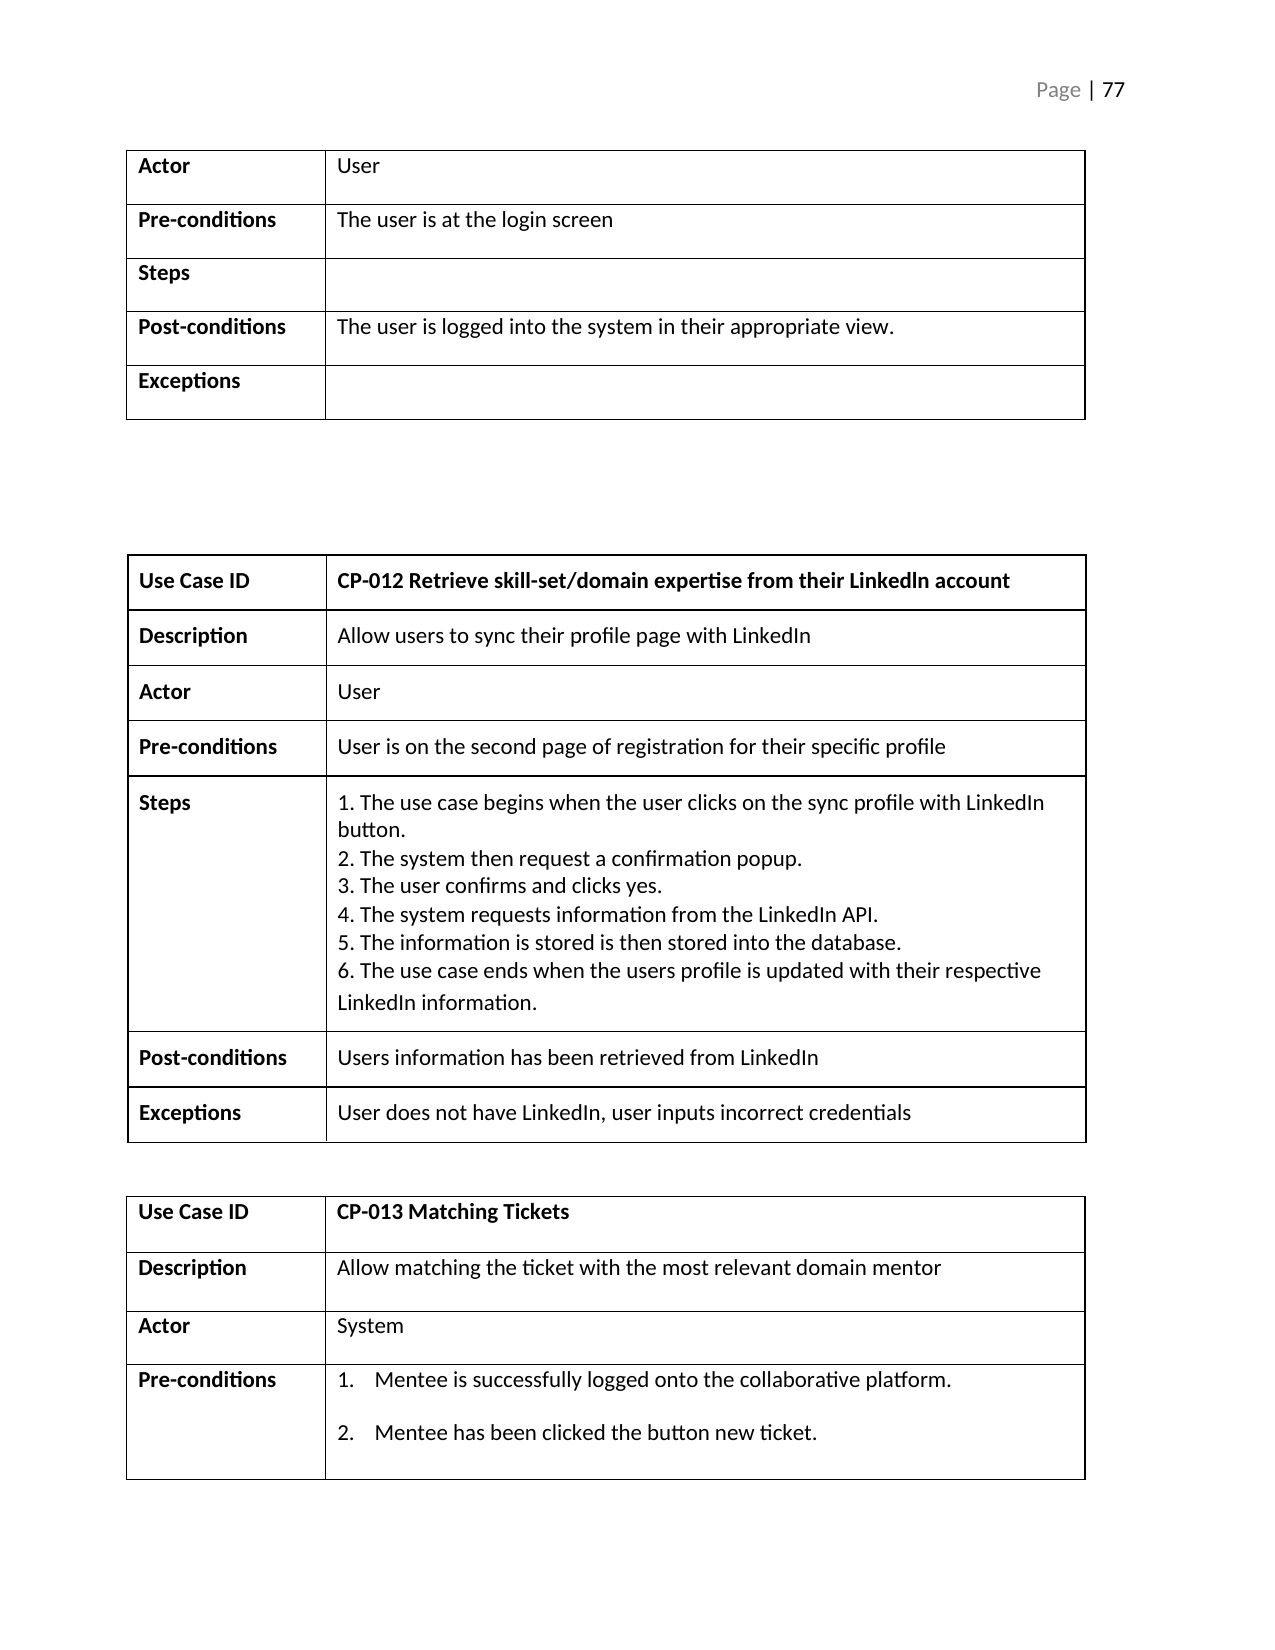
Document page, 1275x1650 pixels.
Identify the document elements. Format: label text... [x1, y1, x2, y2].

table_cell Allow matching the ticket with the most relevant domain mentor [326, 1253, 1084, 1311]
table_cell User [327, 666, 1085, 720]
table_header CP-013 Matching Tickets [326, 1197, 1084, 1252]
table_cell Post-conditions [127, 312, 325, 365]
table_cell Description [127, 1253, 325, 1311]
table_cell Mentee is successfully logged onto the collaborative platform. Mentee has been clicked the button new ticket. [326, 1365, 1084, 1479]
table_cell User does not have LinkedIn, user inputs incorrect credentials [327, 1088, 1085, 1141]
table_cell Pre-conditions [127, 1365, 325, 1479]
table_cell Exceptions [129, 1088, 326, 1141]
table_cell [326, 366, 1084, 419]
table_cell [326, 259, 1084, 311]
table_cell Users information has been retrieved from LinkedIn [327, 1032, 1085, 1086]
table_cell Actor [129, 666, 326, 720]
table_cell User [326, 151, 1084, 204]
table_header Use Case ID [129, 556, 326, 609]
table_cell User is on the second page of registration for their specific profile [327, 721, 1085, 775]
table_cell Steps [129, 777, 326, 1031]
table_cell 1. The use case begins when the user clicks on the sync profile with LinkedIn button. 2. The system then request a confirmation popup. 3. The user confirms and clicks yes. 4. The system requests information from the LinkedIn API. 5. The information is stored is then stored into the database. 6. The use case ends when the users profile is updated with their respective LinkedIn information. [327, 777, 1085, 1031]
table_cell Steps [127, 259, 325, 311]
table_header CP-012 Retrieve skill-set/domain expertise from their Linkedln account [327, 556, 1085, 609]
table_cell Allow users to sync their profile page with LinkedIn [327, 611, 1085, 664]
table_cell Pre-conditions [129, 721, 326, 775]
table_header Use Case ID [127, 1197, 325, 1252]
table_cell The user is logged into the system in their appropriate view. [326, 312, 1084, 365]
table_cell Post-conditions [129, 1032, 326, 1086]
table_cell Actor [127, 151, 325, 204]
table_cell Exceptions [127, 366, 325, 419]
table_cell System [326, 1312, 1084, 1364]
table_cell Pre-conditions [127, 205, 325, 257]
table_cell Description [129, 611, 326, 664]
table_cell The user is at the login screen [326, 205, 1084, 257]
table_cell Actor [127, 1312, 325, 1364]
